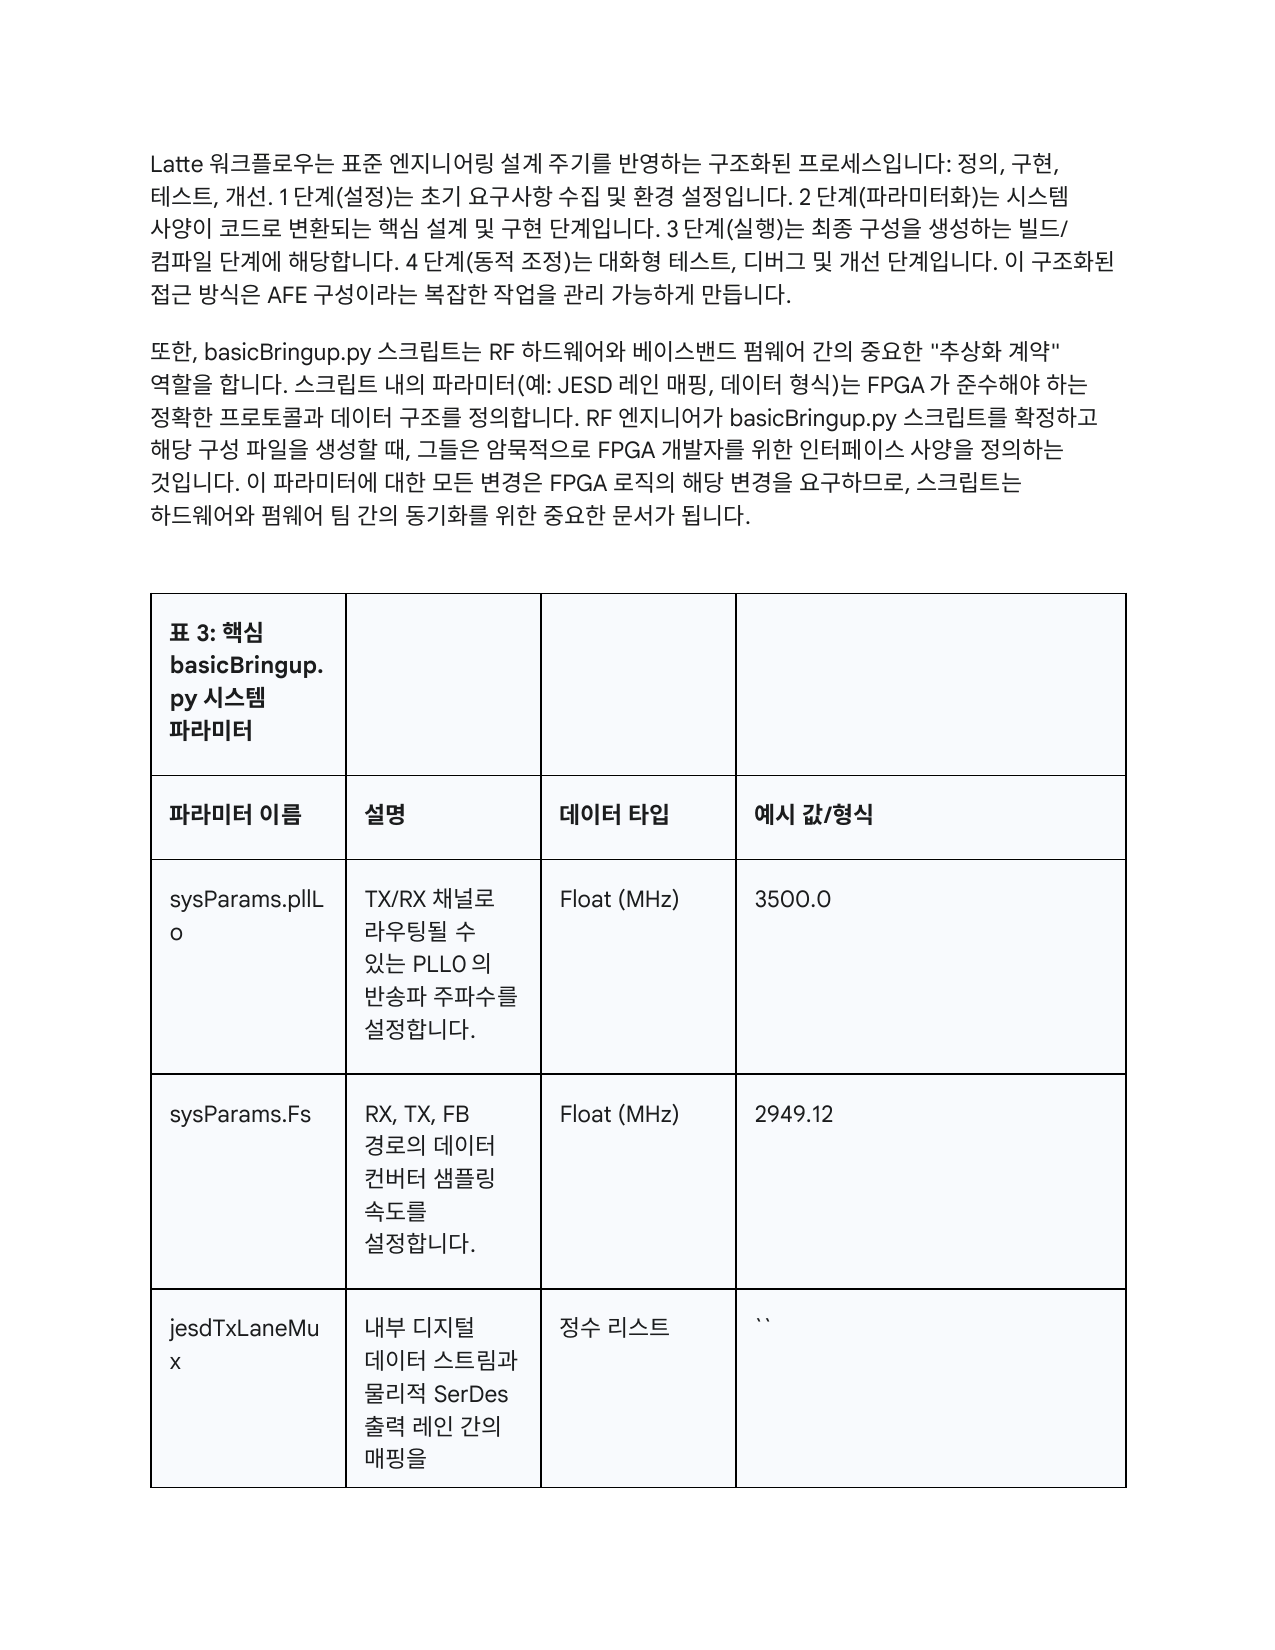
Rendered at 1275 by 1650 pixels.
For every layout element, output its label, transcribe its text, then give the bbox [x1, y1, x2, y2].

table_cell sysParams.pllLo [152, 860, 345, 1073]
table_cell 3500.0 [737, 860, 1125, 1073]
table_header [347, 594, 540, 774]
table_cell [347, 1290, 540, 1487]
table_cell 설명 [347, 776, 540, 858]
table_cell 데이터 타입 [542, 776, 735, 858]
table_cell Float (MHz) [542, 860, 735, 1073]
table_cell Float (MHz) [542, 1075, 735, 1288]
table_header [737, 594, 1125, 774]
table_cell 2949.12 [737, 1075, 1125, 1288]
table_cell `` [737, 1290, 1125, 1487]
table_cell 정수 리스트 [542, 1290, 735, 1487]
table_header 표 3: 핵심 basicBringup.py 시스템 파라미터 [152, 594, 345, 774]
table_cell jesdTxLaneMux [152, 1290, 345, 1487]
table_cell sysParams.Fs [152, 1075, 345, 1288]
table_cell 예시 값/형식 [737, 776, 1125, 858]
table_cell RX, TX, FB 경로의 데이터 컨버터 샘플링 속도를 설정합니다. [347, 1075, 540, 1288]
table_cell 파라미터 이름 [152, 776, 345, 858]
text Latte 워크플로우는 표준 엔지니어링 설계 주기를 반영하는 구조화된 프로세스입니다: 정의, 구현, 테스트, 개선. 1단계(설정)는 초기 요구사항 수집 및 환경 설정입니다. 2단계(파라미터화)는 시스템 사양이 코드로 변환되는 핵심 설계 및 구현 단계입니다. 3단계(실행)는 최종 구성을 생성하는 빌드/컴파일 단계에 해당합니다. 4단계(동적 조정)는 대화형 테스트, 디버그 및 개선 단계입니다. 이 구조화된 접근 방식은 AFE 구성이라는 복잡한 작업을 관리 가능하게 만듭니다. [150, 150, 1125, 309]
text 또한, basicBringup.py 스크립트는 RF 하드웨어와 베이스밴드 펌웨어 간의 중요한 "추상화 계약" 역할을 합니다. 스크립트 내의 파라미터(예: JESD 레인 매핑, 데이터 형식)는 FPGA가 준수해야 하는 정확한 프로토콜과 데이터 구조를 정의합니다. RF 엔지니어가 basicBringup.py 스크립트를 확정하고 해당 구성 파일을 생성할 때, 그들은 암묵적으로 FPGA 개발자를 위한 인터페이스 사양을 정의하는 것입니다. 이 파라미터에 대한 모든 변경은 FPGA 로직의 해당 변경을 요구하므로, 스크립트는 하드웨어와 펌웨어 팀 간의 동기화를 위한 중요한 문서가 됩니다. [150, 338, 1125, 531]
table_cell TX/RX 채널로 라우팅될 수 있는 PLL0의 반송파 주파수를 설정합니다. [347, 860, 540, 1073]
table_header [542, 594, 735, 774]
